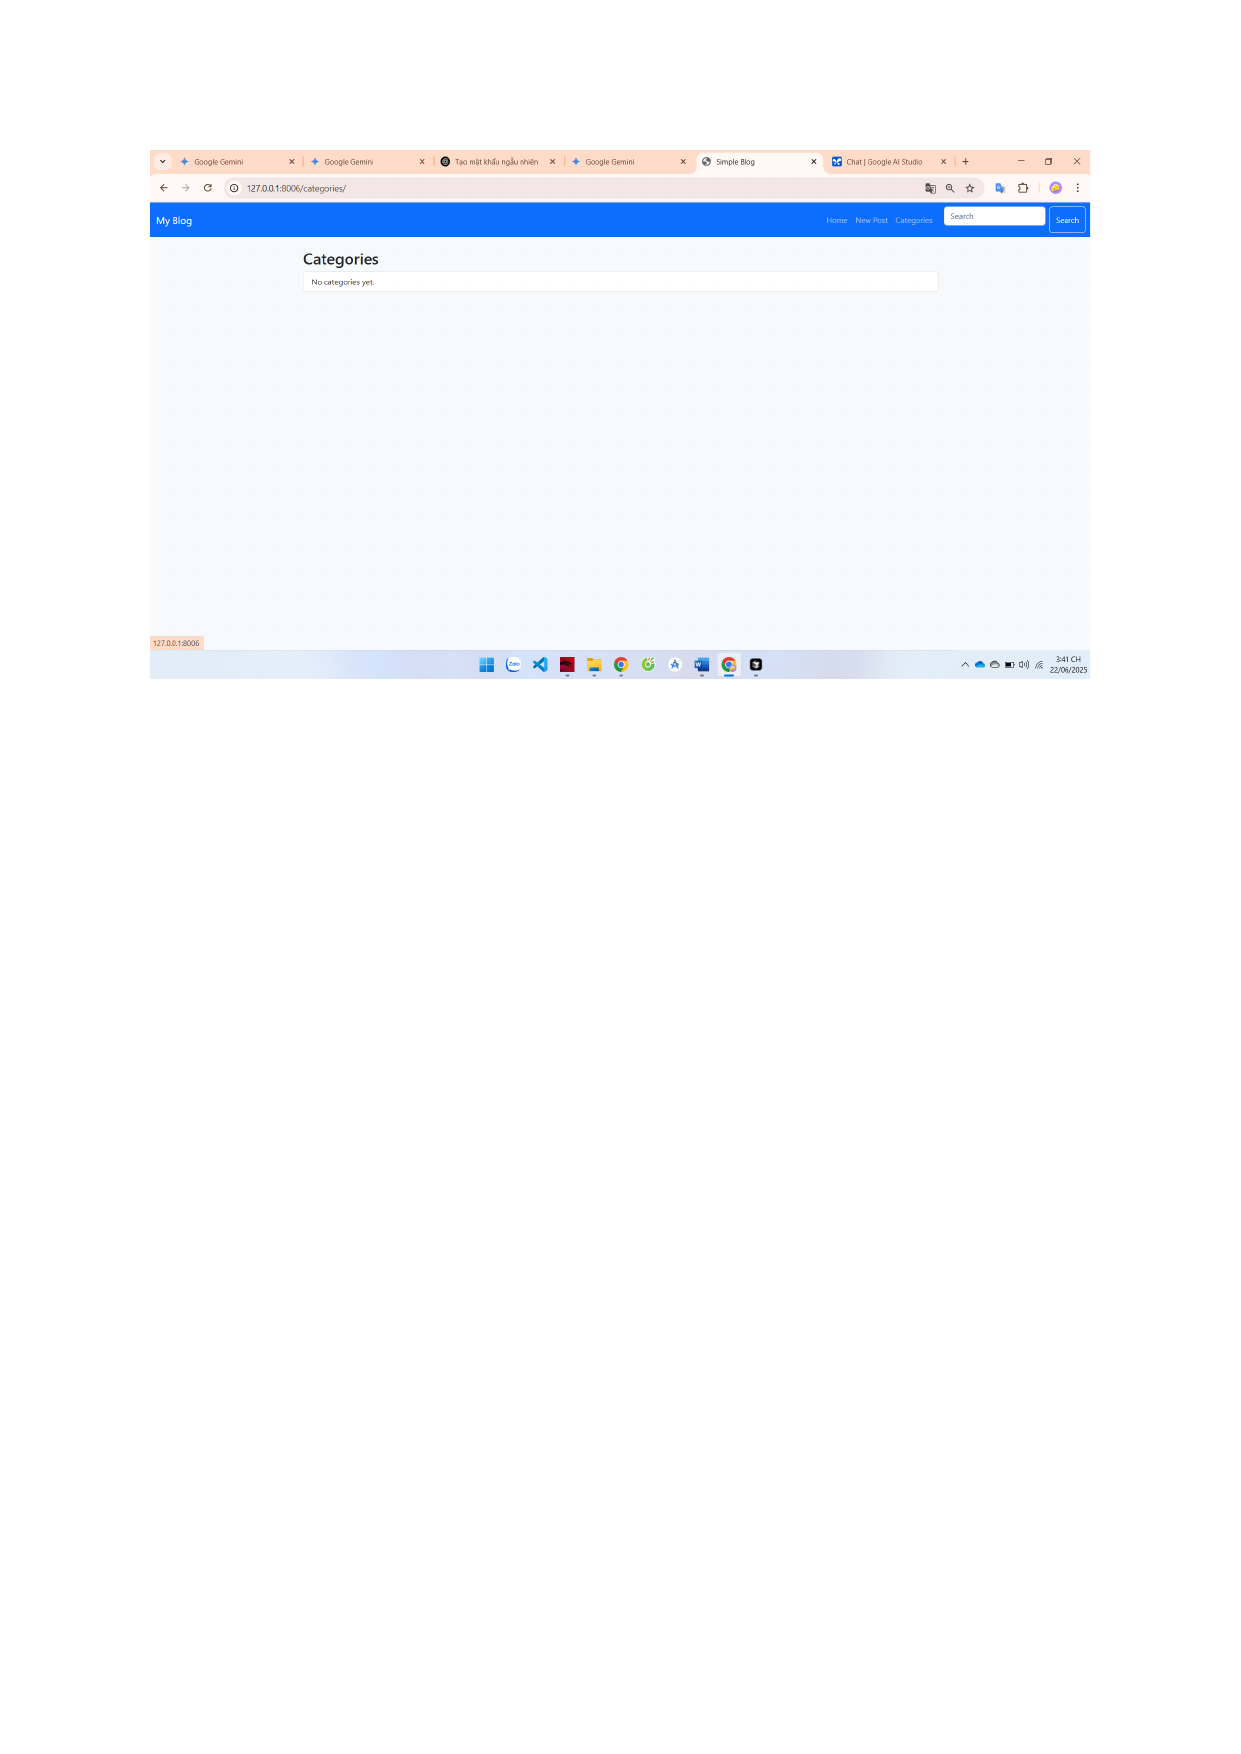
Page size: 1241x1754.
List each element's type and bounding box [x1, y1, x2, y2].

picture [150, 150, 1091, 679]
